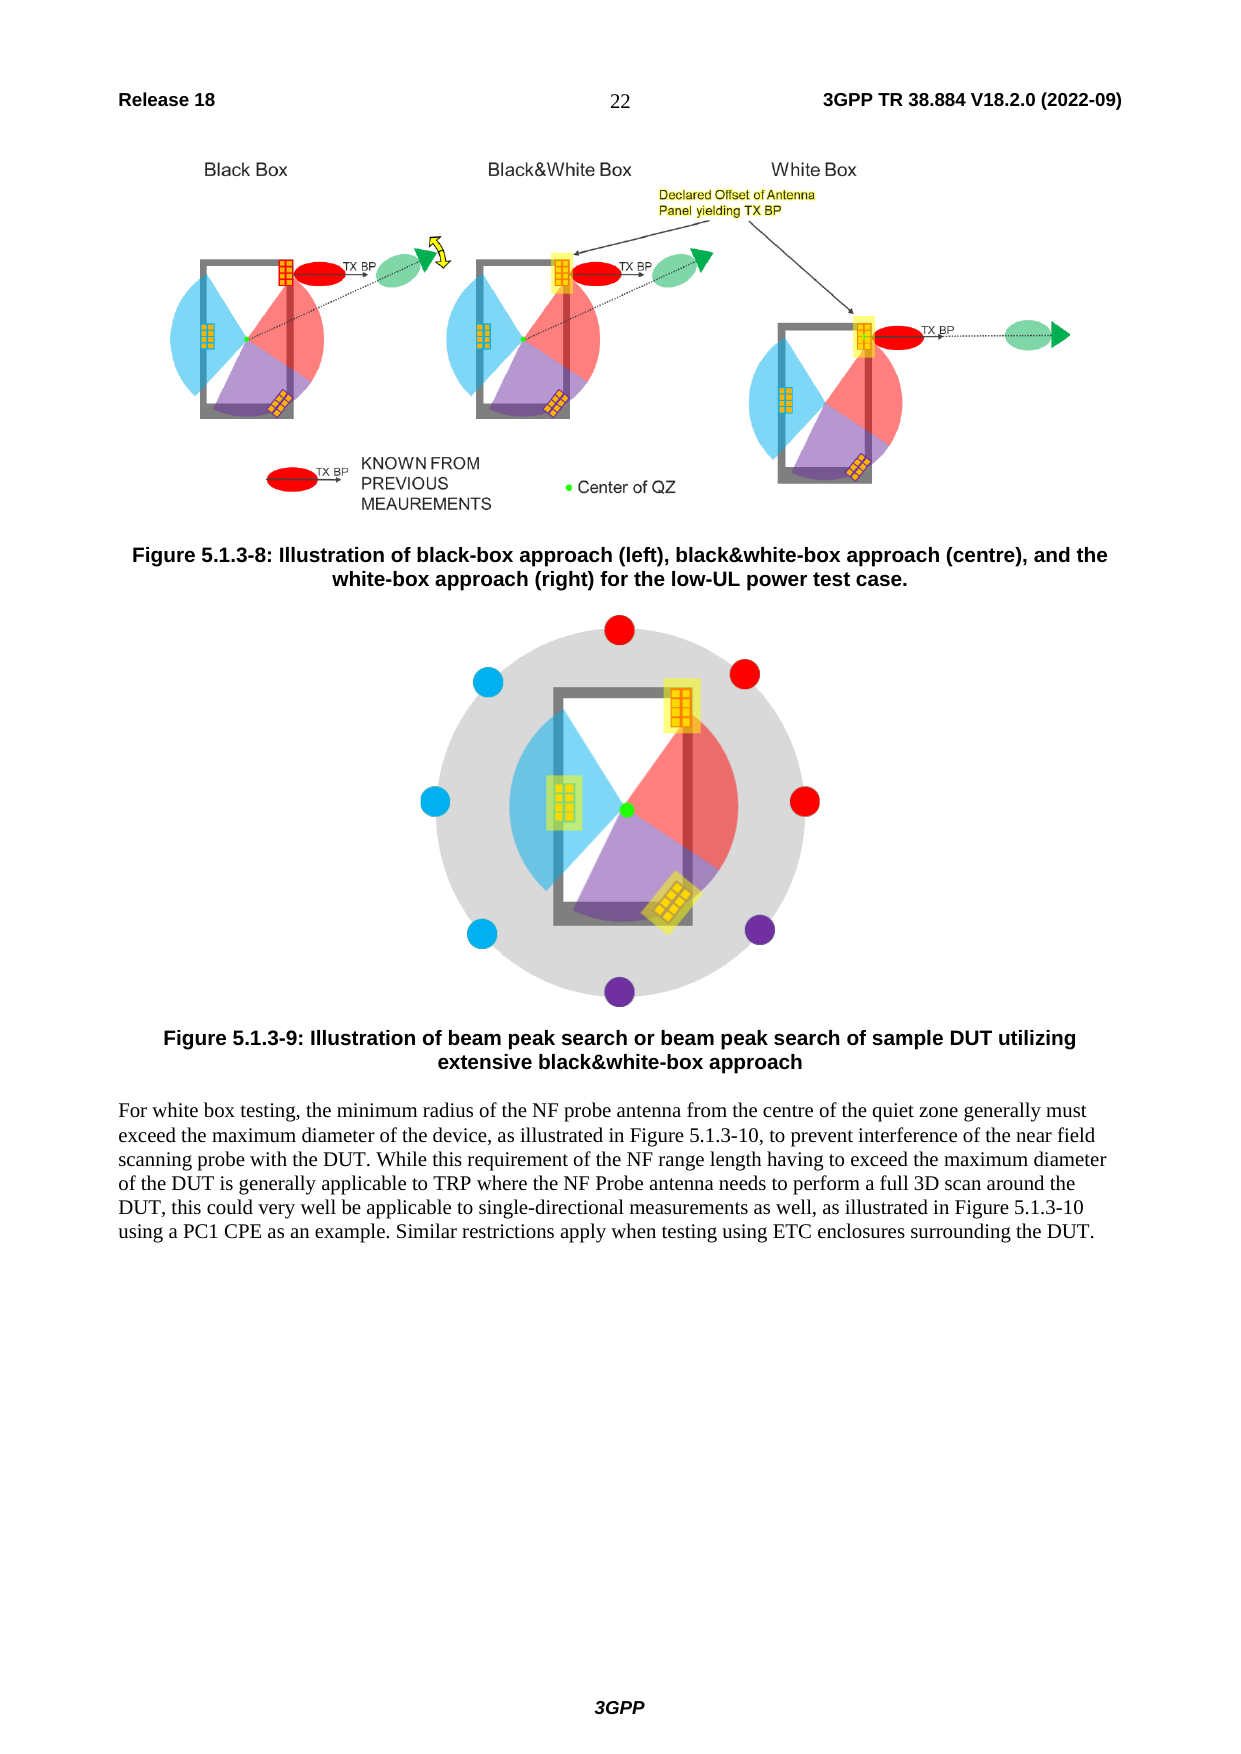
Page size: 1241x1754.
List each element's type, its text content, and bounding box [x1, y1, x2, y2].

text For white box testing, the minimum radius of the NF probe antenna from the centre of the quiet zone generally must exceed the maximum diameter of the device, as illustrated in Figure 5.1.3-10, to prevent interference of the near field scanning probe with the DUT. While this requirement of the NF range length having to exceed the maximum diameter of the DUT is generally applicable to TRP where the NF Probe antenna needs to perform a full 3D scan around the DUT, this could very well be applicable to single-directional measurements as well, as illustrated in Figure 5.1.3-10 using a PC1 CPE as an example. Similar restrictions apply when testing using ETC enclosures surrounding the DUT. [118, 1098, 1122, 1243]
text Figure 5.1.3-8: Illustration of black-box approach (left), black&white-box approach (centre), and the white-box approach (right) for the low-UL power test case. [118, 543, 1122, 591]
picture [170, 152, 1071, 524]
text Figure 5.1.3-9: Illustration of beam peak search or beam peak search of sample DUT utilizing extensive black&white-box approach [118, 1026, 1122, 1073]
picture [420, 615, 820, 1007]
